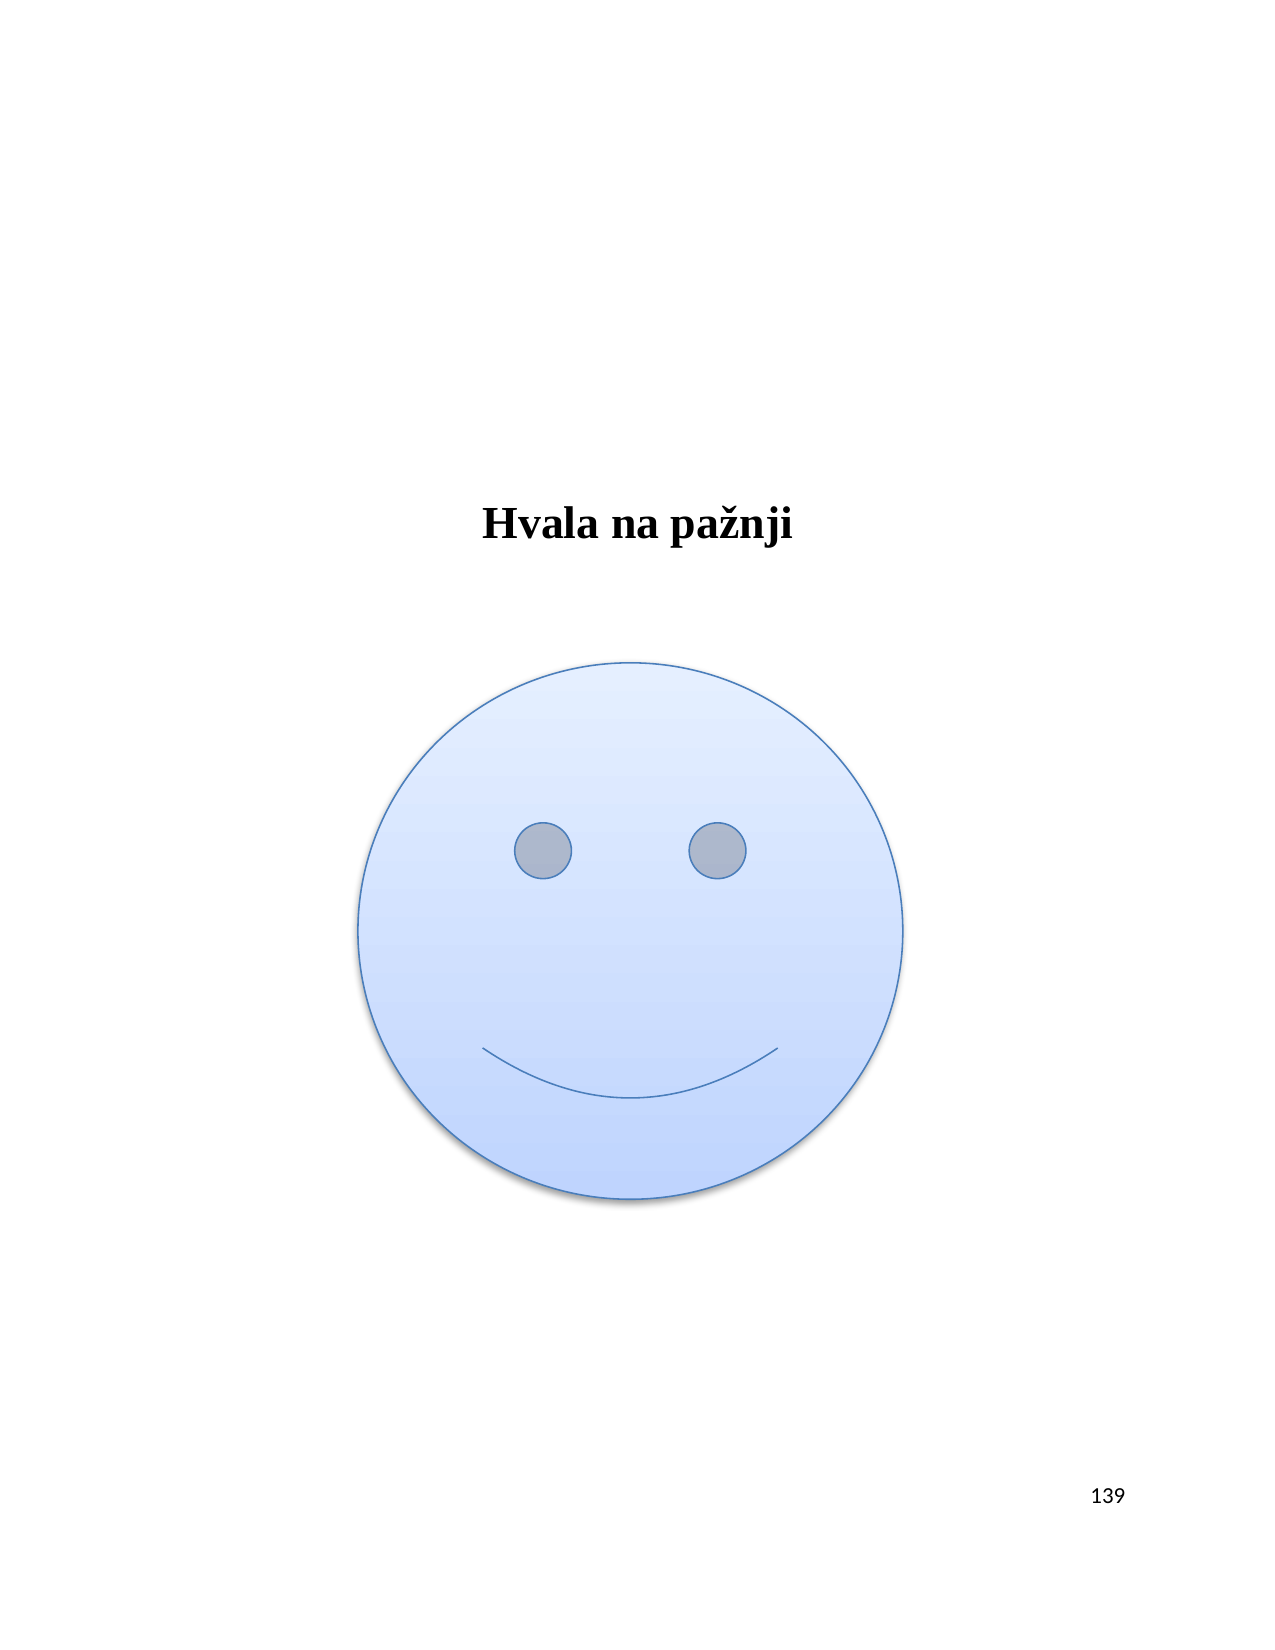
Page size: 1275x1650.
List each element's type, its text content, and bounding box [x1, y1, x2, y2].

text Hvala na pažnji [150, 496, 1125, 548]
